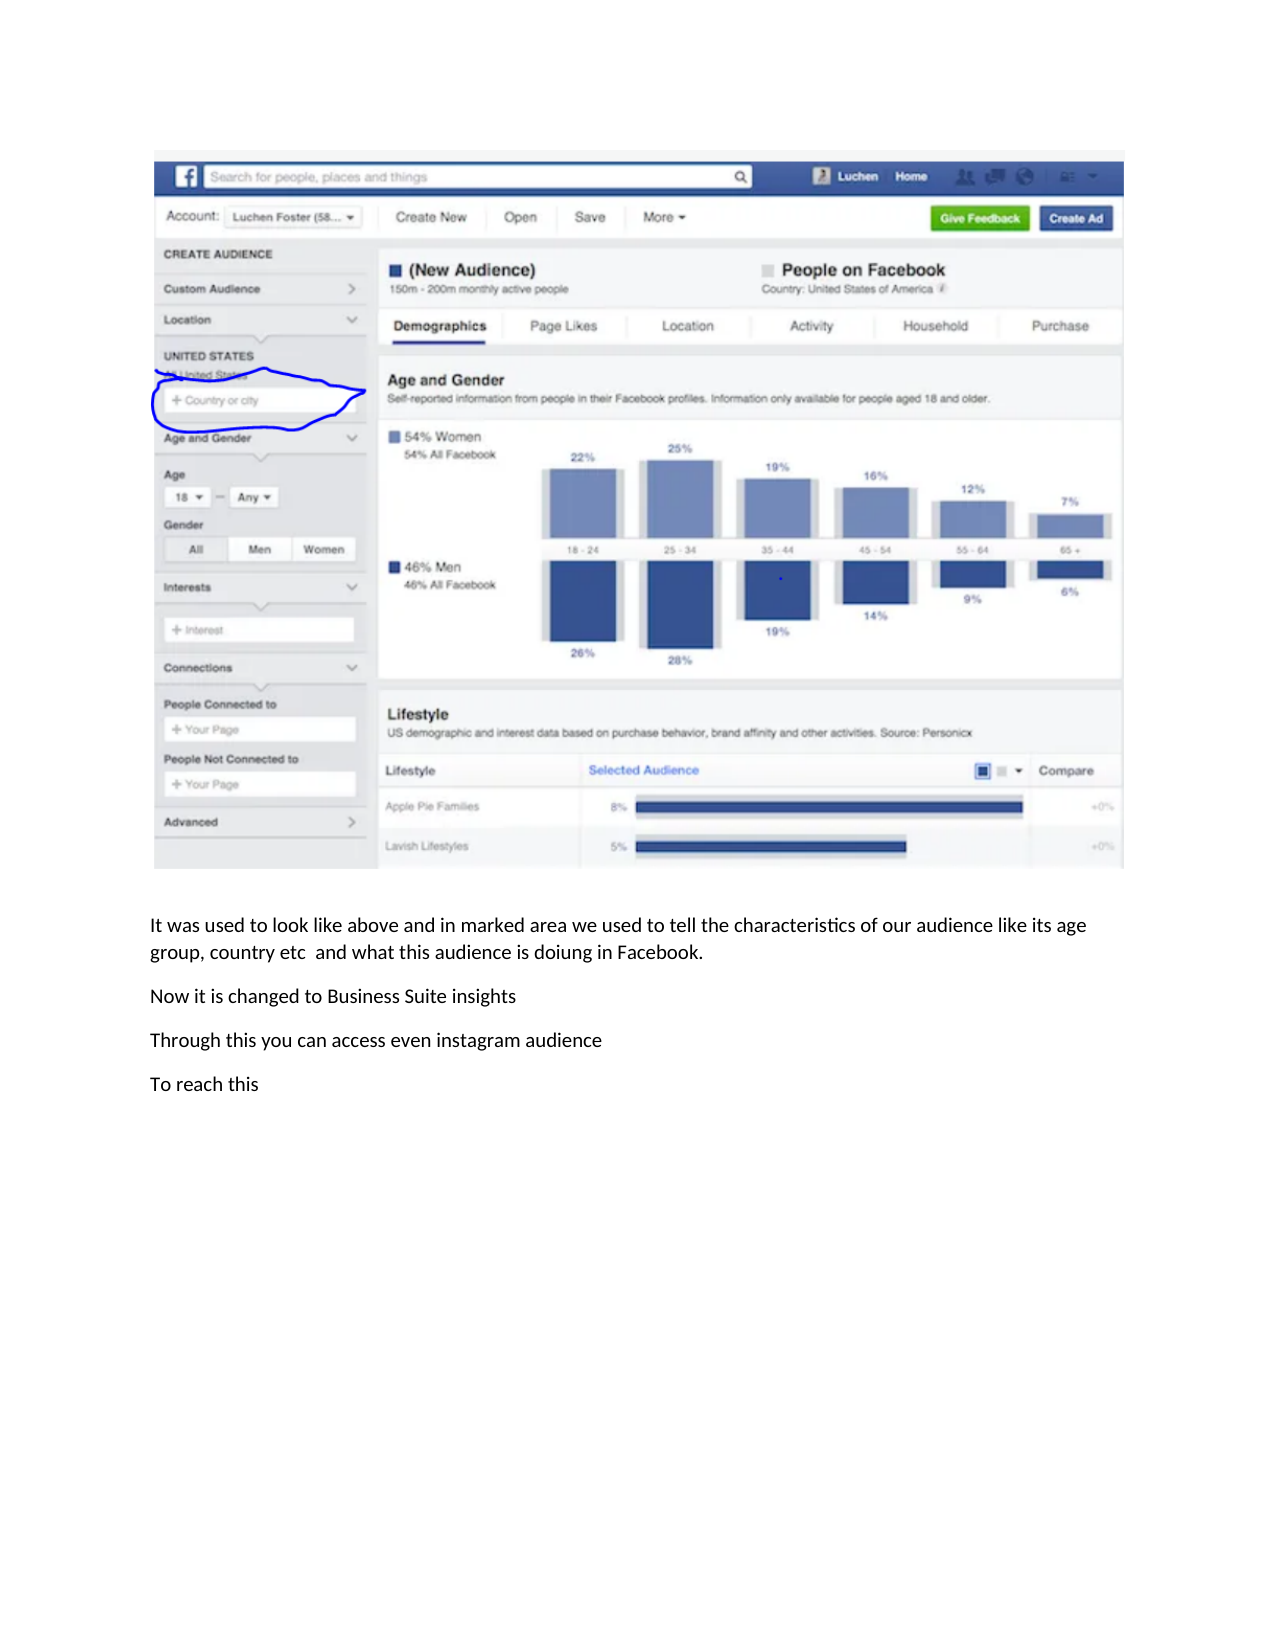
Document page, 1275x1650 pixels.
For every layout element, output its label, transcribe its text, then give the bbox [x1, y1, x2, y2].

text Now it is changed to Business Suite insights [150, 983, 1125, 1009]
text To reach this [150, 1072, 1125, 1097]
text It was used to look like above and in marked area we used to tell the characteristics of our audience like its age group, country etc and what this audience is doiung in Facebook. [150, 912, 1125, 965]
picture [150, 150, 1125, 894]
text Through this you can access even instagram audience [150, 1028, 1125, 1053]
